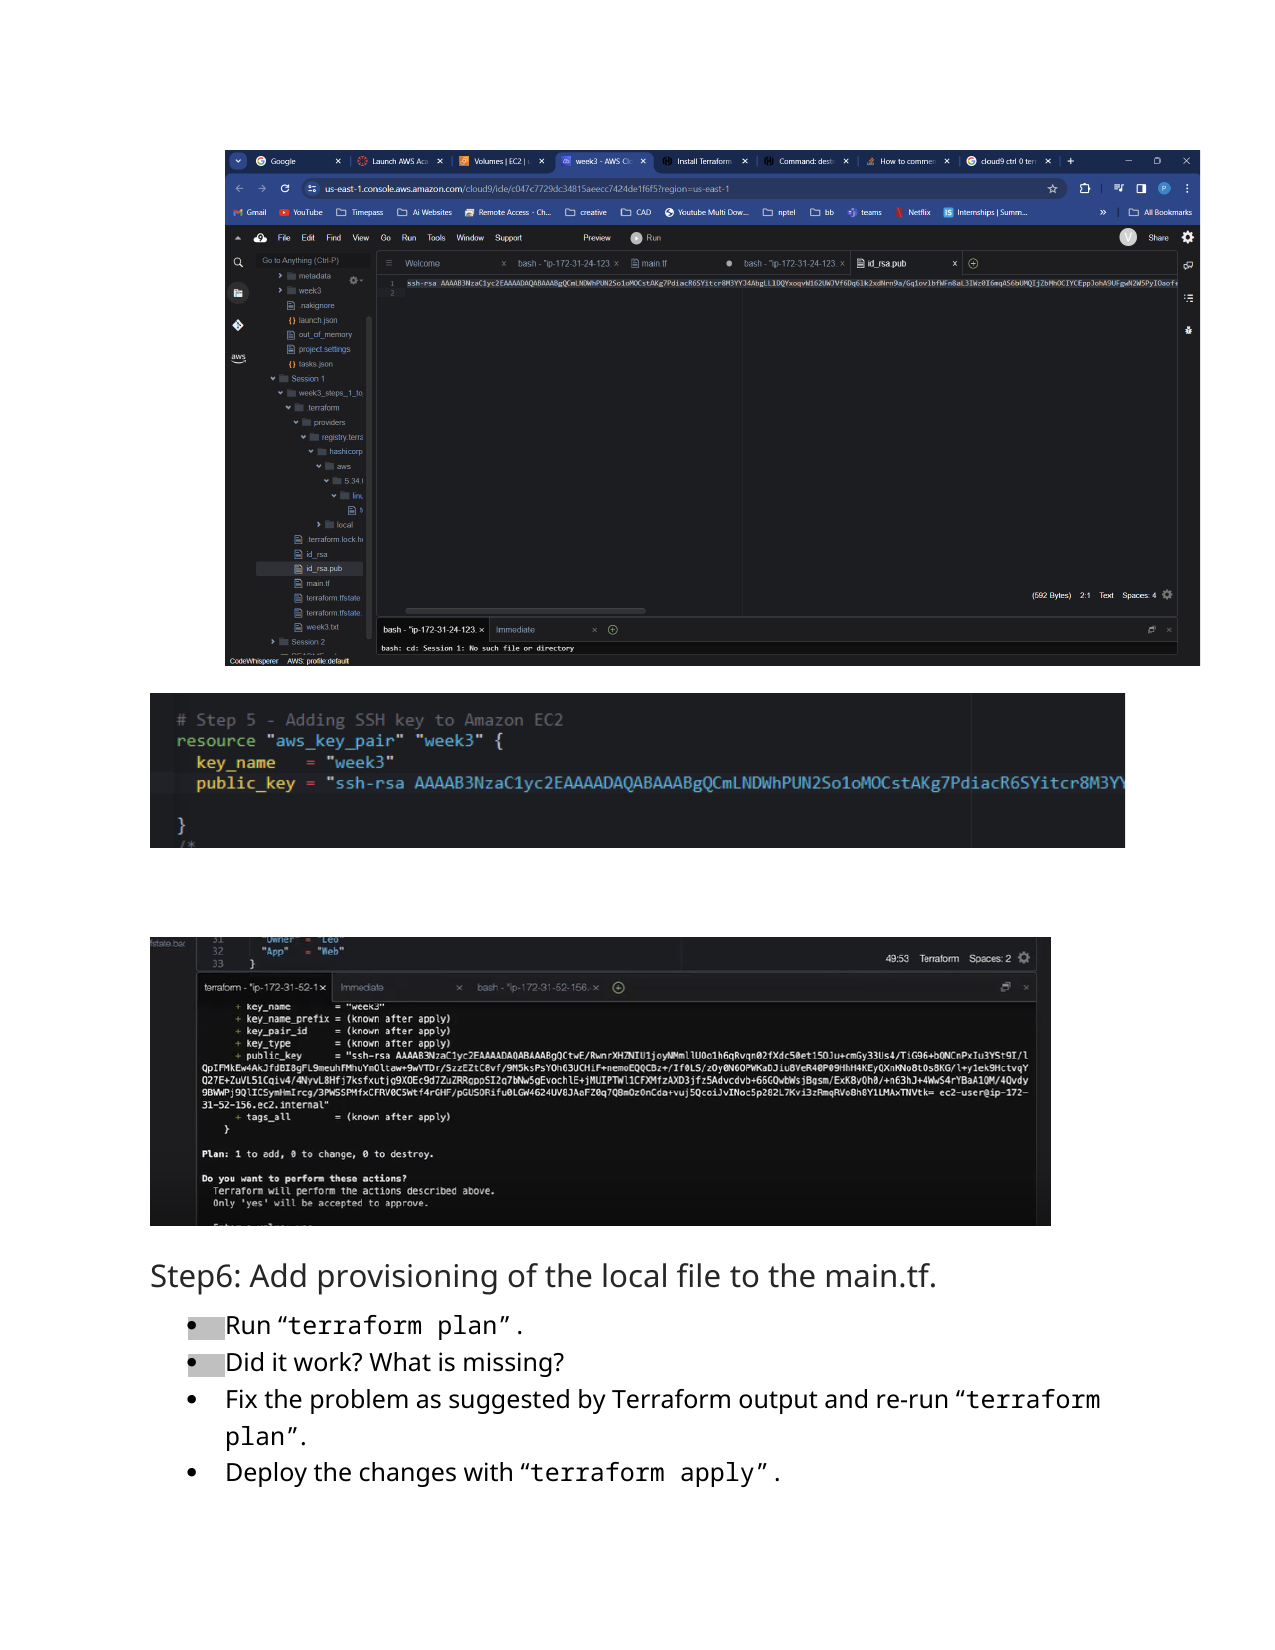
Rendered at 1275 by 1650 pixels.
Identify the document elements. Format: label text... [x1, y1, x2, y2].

picture [225, 150, 1200, 666]
list Fix the problem as suggested by Terraform output and re-run “terraform plan”. [187, 1381, 1125, 1452]
list Run “terraform plan”. [187, 1308, 1125, 1342]
list Deploy the changes with “terraform apply”. [187, 1455, 1125, 1489]
list Did it work? What is missing? [187, 1344, 1125, 1379]
picture [150, 693, 1125, 848]
picture [150, 937, 1051, 1226]
subtitle Step6: Add provisioning of the local file to the main.tf. [150, 1253, 1125, 1296]
